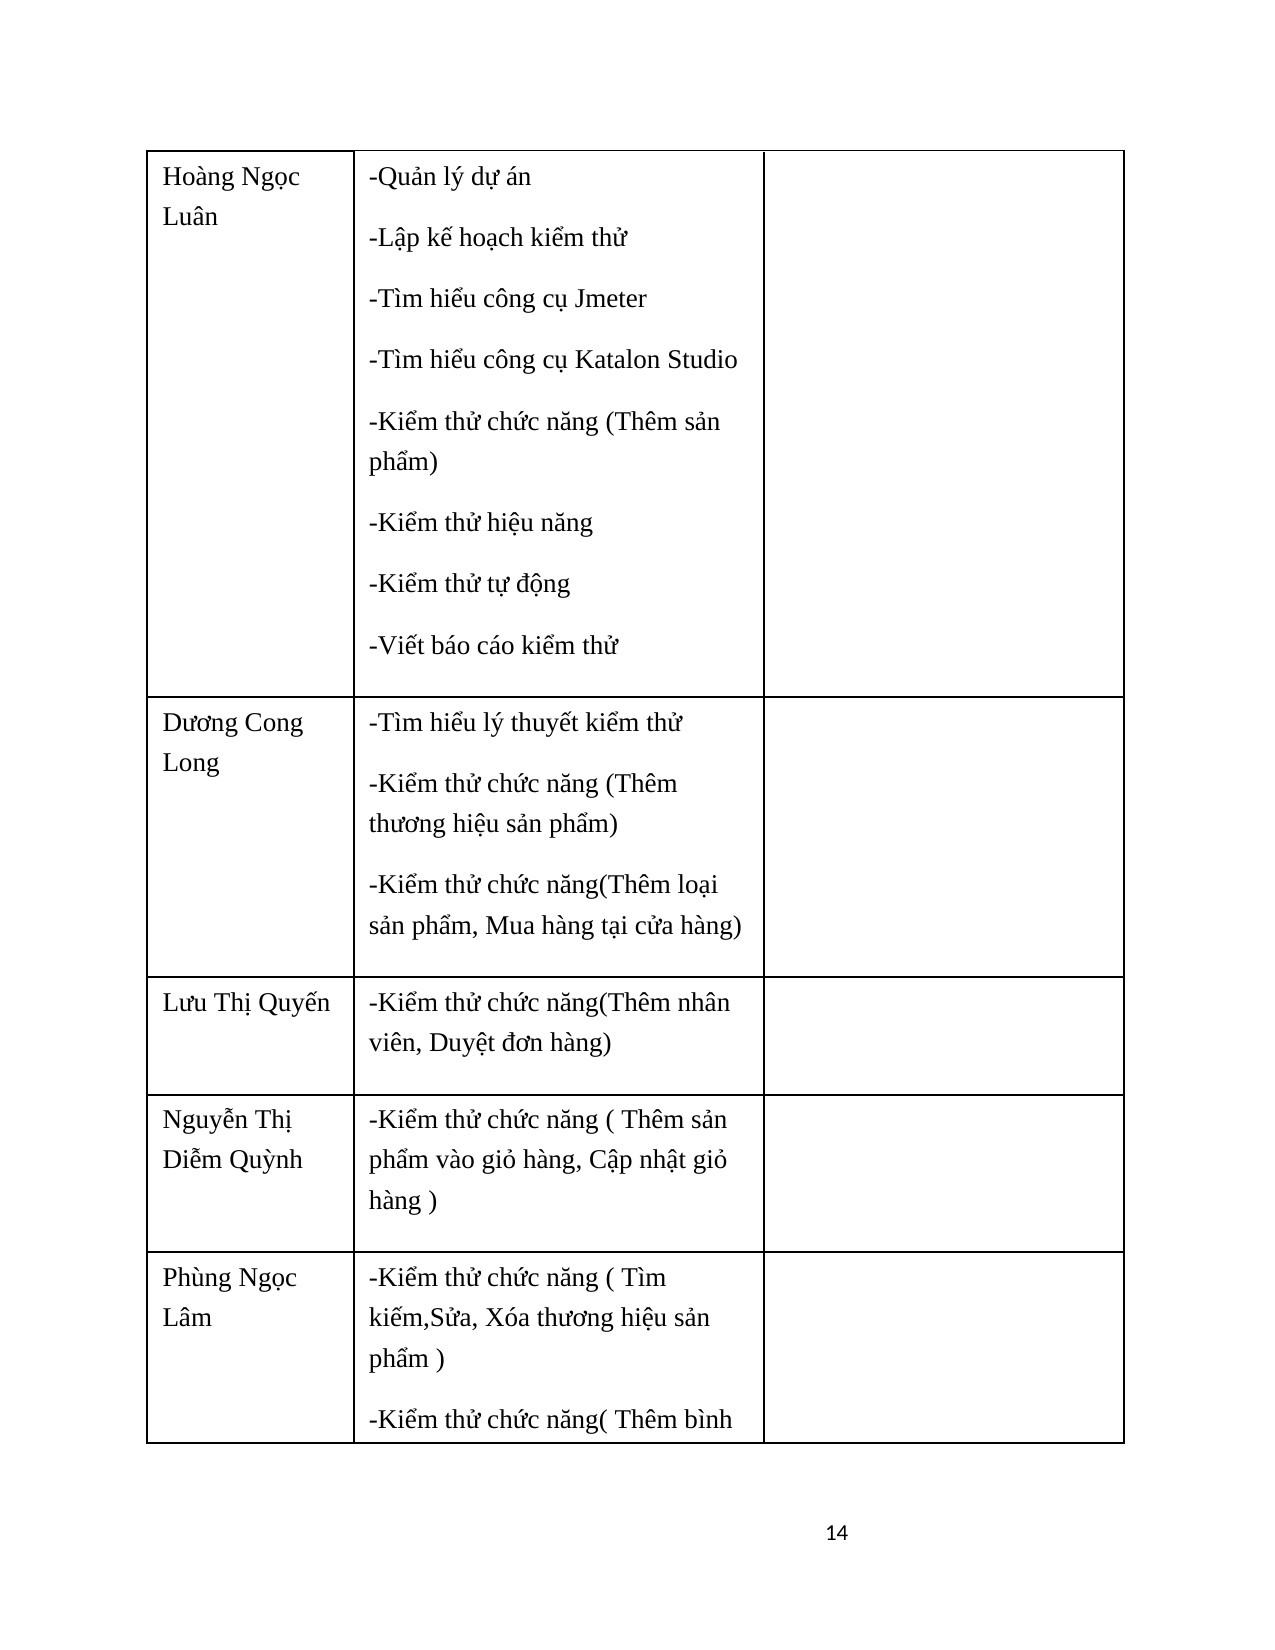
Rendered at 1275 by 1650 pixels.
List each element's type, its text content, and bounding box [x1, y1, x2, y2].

table_cell [765, 1253, 1123, 1442]
table_cell Hoàng Ngọc Luân [148, 152, 353, 696]
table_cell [355, 1253, 763, 1442]
table_cell [765, 698, 1123, 976]
table_cell Nguyễn Thị Diễm Quỳnh [148, 1096, 353, 1251]
table_cell [764, 151, 1123, 696]
table_cell Dương Cong Long [148, 698, 353, 976]
table_cell -Tìm hiểu lý thuyết kiểm thử -Kiểm thử chức năng (Thêm thương hiệu sản phẩm) -Kiểm thử chức năng(Thêm loại sản phẩm, Mua hàng tại cửa hàng) [355, 698, 763, 976]
table_cell -Kiểm thử chức năng(Thêm nhân viên, Duyệt đơn hàng) [355, 978, 763, 1093]
table_cell Lưu Thị Quyến [148, 978, 353, 1093]
table_cell Phùng Ngọc Lâm [148, 1253, 353, 1442]
table_cell -Quản lý dự án -Lập kế hoạch kiểm thử -Tìm hiểu công cụ Jmeter -Tìm hiểu công cụ Katalon Studio -Kiểm thử chức năng (Thêm sản phẩm) -Kiểm thử hiệu năng -Kiểm thử tự động -Viết báo cáo kiểm thử [355, 151, 764, 696]
table_cell [765, 1096, 1123, 1251]
table_cell [765, 978, 1123, 1093]
table_cell -Kiểm thử chức năng ( Thêm sản phẩm vào giỏ hàng, Cập nhật giỏ hàng ) [355, 1096, 763, 1251]
